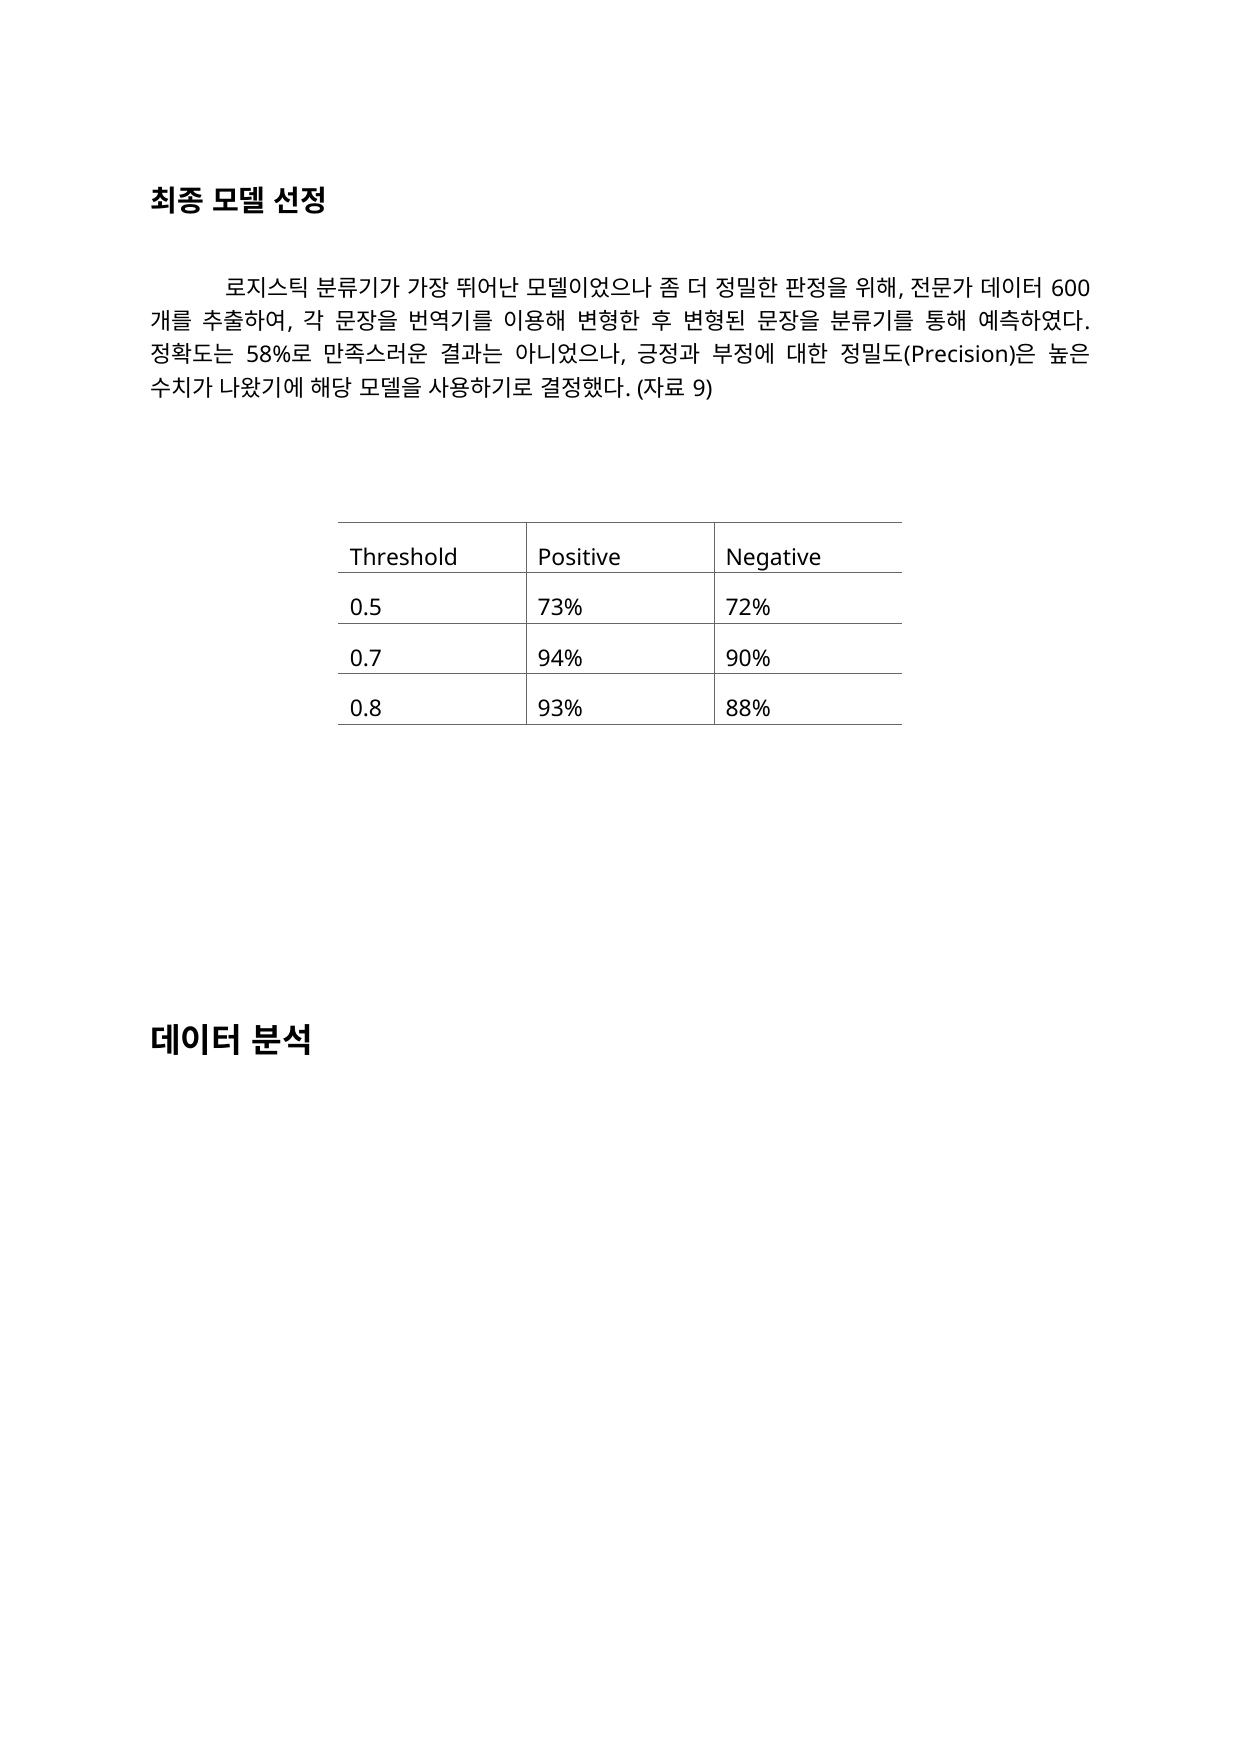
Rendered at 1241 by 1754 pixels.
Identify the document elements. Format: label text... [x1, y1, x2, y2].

table_header Positive [527, 523, 714, 572]
table_header Negative [715, 523, 902, 572]
table_cell 93% [527, 674, 714, 724]
table_cell 72% [715, 573, 902, 623]
table_cell 73% [527, 573, 714, 623]
table_cell 88% [715, 674, 902, 724]
subtitle 데이터 분석 [150, 1014, 1090, 1062]
table_header Threshold [338, 523, 526, 572]
table_cell 0.7 [338, 624, 526, 673]
text 로지스틱 분류기가 가장 뛰어난 모델이었으나 좀 더 정밀한 판정을 위해, 전문가 데이터 600개를 추출하여, 각 문장을 번역기를 이용해 변형한 후 변형된 문장을 분류기를 통해 예측하였다. 정확도는 58%로 만족스러운 결과는 아니었으나, 긍정과 부정에 대한 정밀도(Precision)은 높은 수치가 나왔기에 해당 모델을 사용하기로 결정했다. (자료 9) [150, 269, 1090, 403]
table_cell 0.8 [338, 674, 526, 724]
subtitle 최종 모델 선정 [150, 177, 1090, 219]
table_cell 0.5 [338, 573, 526, 623]
table_cell 90% [715, 624, 902, 673]
table_cell 94% [527, 624, 714, 673]
